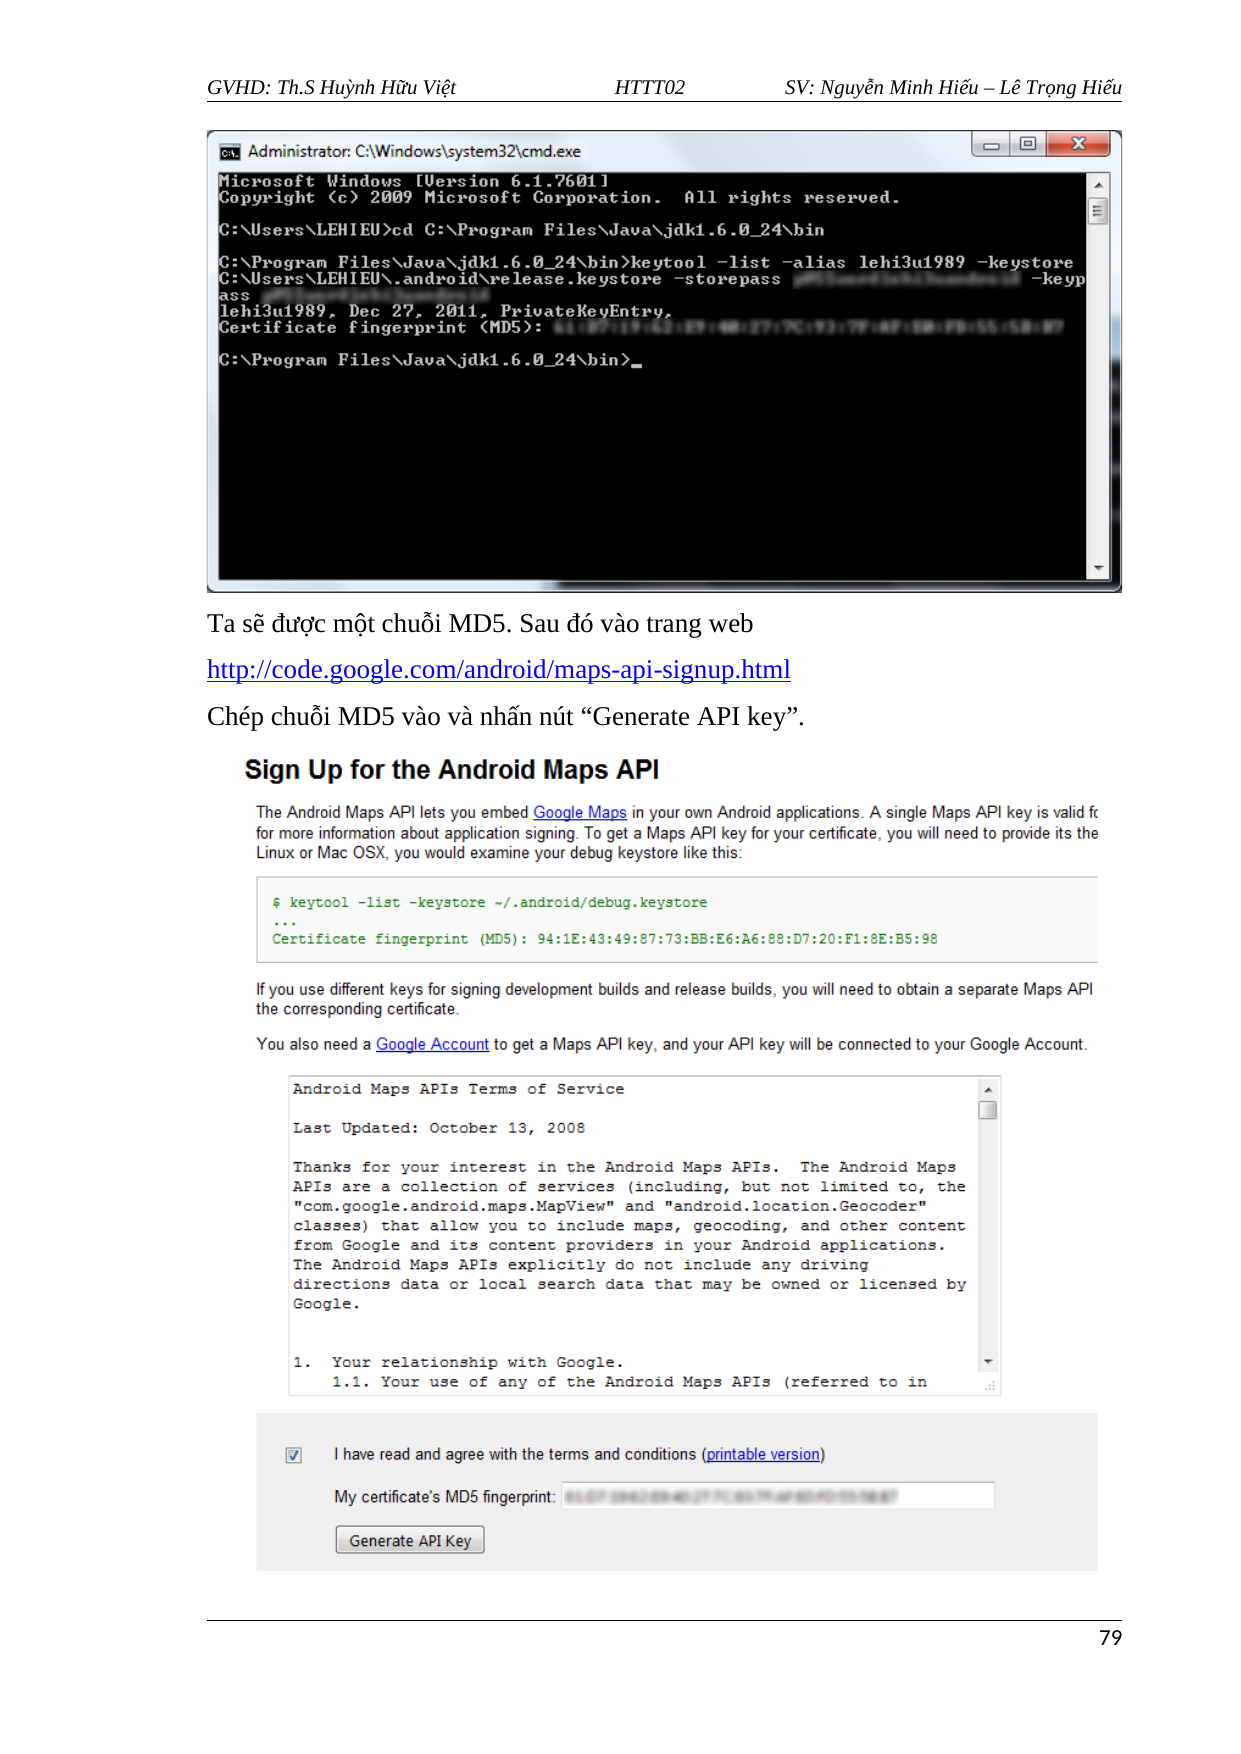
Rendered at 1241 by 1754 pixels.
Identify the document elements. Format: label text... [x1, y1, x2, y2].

picture [231, 746, 1098, 1572]
text Ta sẽ được một chuỗi MD5. Sau đó vào trang web http://code.google.com/android/maps-api-signup.html [207, 607, 1122, 684]
text Chép chuỗi MD5 vào và nhấn nút “Generate API key”. [207, 700, 1122, 731]
picture [206, 130, 1123, 593]
